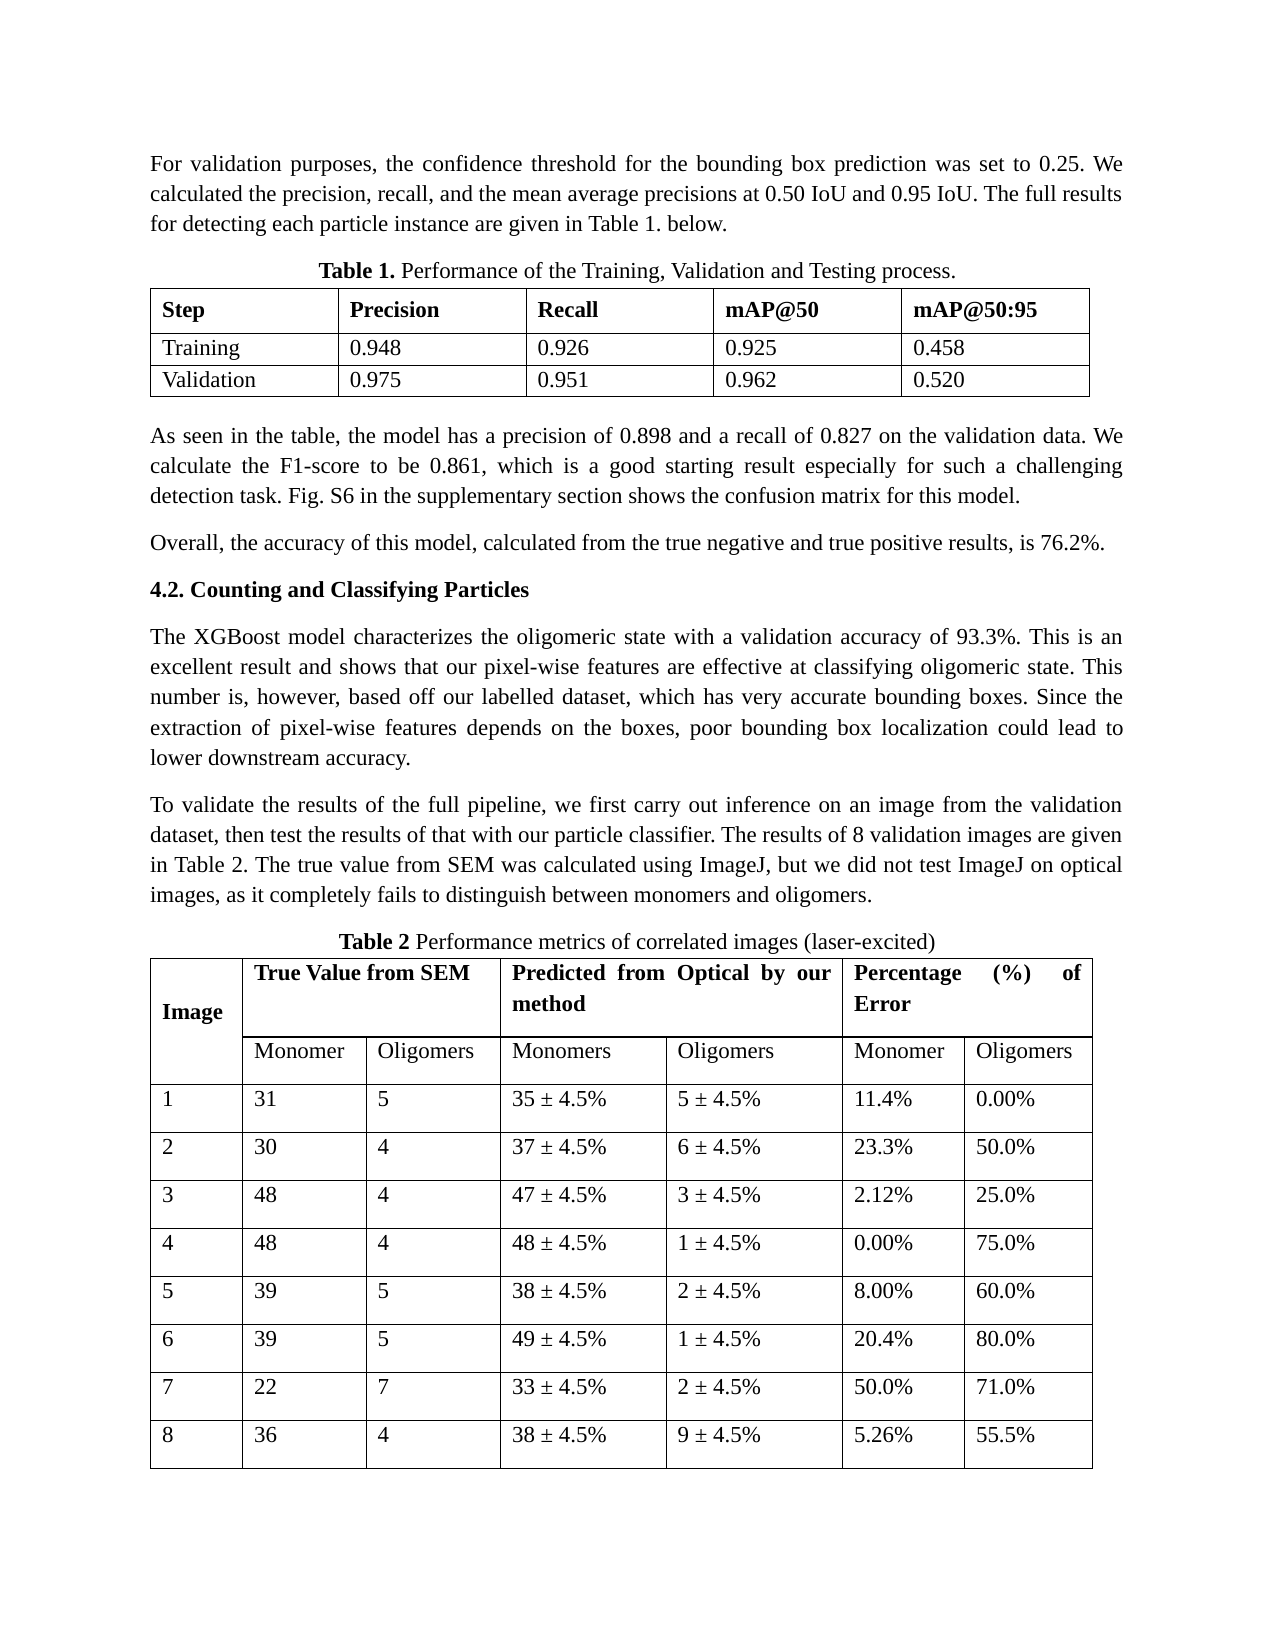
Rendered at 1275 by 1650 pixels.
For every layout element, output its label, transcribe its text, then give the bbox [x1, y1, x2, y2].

table_cell Monomer [243, 1038, 366, 1084]
table_header Percentage (%) of Error [843, 959, 1092, 1036]
table_cell 71.0% [965, 1373, 1092, 1420]
table_cell 39 [243, 1325, 366, 1372]
table_header Recall [527, 289, 713, 333]
table_cell 7 [151, 1373, 242, 1420]
table_cell 0.00% [843, 1229, 964, 1276]
table_cell 1 ± 4.5% [667, 1325, 842, 1372]
table_cell 4 [367, 1229, 500, 1276]
table_cell 48 ± 4.5% [501, 1229, 666, 1276]
table_cell Training [151, 334, 338, 364]
table_cell 11.4% [843, 1085, 964, 1132]
text Table 2 Performance metrics of correlated images (laser-excited) [150, 928, 1125, 954]
table_cell 5 [151, 1277, 242, 1324]
table_cell 5 [367, 1325, 500, 1372]
text Table 1. Performance of the Training, Validation and Testing process. [150, 257, 1125, 284]
table_cell 3 [151, 1181, 242, 1228]
table_cell 50.0% [843, 1373, 964, 1420]
text 4.2. Counting and Classifying Particles [150, 576, 1125, 602]
table_cell 5 ± 4.5% [667, 1085, 842, 1132]
table_cell 8 [151, 1421, 242, 1468]
table_cell 2 ± 4.5% [667, 1373, 842, 1420]
table_cell 5 [367, 1085, 500, 1132]
table_cell 36 [243, 1421, 366, 1468]
table_cell 22 [243, 1373, 366, 1420]
table_cell 4 [367, 1133, 500, 1180]
table_cell 47 ± 4.5% [501, 1181, 666, 1228]
table_cell 0.926 [527, 334, 713, 364]
table_cell 60.0% [965, 1277, 1092, 1324]
table_cell Oligomers [965, 1038, 1092, 1084]
table_cell 80.0% [965, 1325, 1092, 1372]
text To validate the results of the full pipeline, we first carry out inference on an image from the validation dataset, then test the results of that with our particle classifier. The results of 8 validation images are given in Table 2. The true value from SEM was calculated using ImageJ, but we did not test ImageJ on optical images, as it completely fails to distinguish between monomers and oligomers. [150, 791, 1125, 908]
table_header mAP@50:95 [902, 289, 1089, 333]
table_cell 0.458 [902, 334, 1089, 364]
table_cell 4 [367, 1181, 500, 1228]
table_cell 20.4% [843, 1325, 964, 1372]
table_header Precision [339, 289, 526, 333]
table_cell 6 [151, 1325, 242, 1372]
table_cell 5 [367, 1277, 500, 1324]
table_cell 6 ± 4.5% [667, 1133, 842, 1180]
table_cell 30 [243, 1133, 366, 1180]
table_header Step [151, 289, 338, 333]
text The XGBoost model characterizes the oligomeric state with a validation accuracy of 93.3%. This is an excellent result and shows that our pixel-wise features are effective at classifying oligomeric state. This number is, however, based off our labelled dataset, which has very accurate bounding boxes. Since the extraction of pixel-wise features depends on the boxes, poor bounding box localization could lead to lower downstream accuracy. [150, 623, 1125, 770]
table_header Predicted from Optical by our method [501, 959, 842, 1036]
table_cell 1 ± 4.5% [667, 1229, 842, 1276]
table_header mAP@50 [714, 289, 901, 333]
table_cell Monomer [843, 1038, 964, 1084]
table_cell 3 ± 4.5% [667, 1181, 842, 1228]
table_cell 49 ± 4.5% [501, 1325, 666, 1372]
table_cell 1 [151, 1085, 242, 1132]
table_cell Validation [151, 366, 338, 396]
table_cell 25.0% [965, 1181, 1092, 1228]
table_cell 23.3% [843, 1133, 964, 1180]
table_cell 0.00% [965, 1085, 1092, 1132]
table_cell 0.951 [527, 366, 713, 396]
text For validation purposes, the confidence threshold for the bounding box prediction was set to 0.25. We calculated the precision, recall, and the mean average precisions at 0.50 IoU and 0.95 IoU. The full results for detecting each particle instance are given in Table 1. below. [150, 150, 1125, 237]
table_header True Value from SEM [243, 959, 500, 1036]
table_cell 48 [243, 1229, 366, 1276]
table_cell 9 ± 4.5% [667, 1421, 842, 1468]
table_cell Oligomers [367, 1038, 500, 1084]
table_cell 33 ± 4.5% [501, 1373, 666, 1420]
table_cell 4 [151, 1229, 242, 1276]
table_cell 38 ± 4.5% [501, 1277, 666, 1324]
table_cell 37 ± 4.5% [501, 1133, 666, 1180]
table_cell 55.5% [965, 1421, 1092, 1468]
table_cell 0.975 [339, 366, 526, 396]
table_cell 8.00% [843, 1277, 964, 1324]
table_cell 38 ± 4.5% [501, 1421, 666, 1468]
table_cell 2.12% [843, 1181, 964, 1228]
table_cell 5.26% [843, 1421, 964, 1468]
table_header Image [151, 959, 242, 1084]
table_cell 31 [243, 1085, 366, 1132]
table_cell 2 ± 4.5% [667, 1277, 842, 1324]
table_cell 39 [243, 1277, 366, 1324]
table_cell 50.0% [965, 1133, 1092, 1180]
table_cell 4 [367, 1421, 500, 1468]
table_cell 35 ± 4.5% [501, 1085, 666, 1132]
table_cell 2 [151, 1133, 242, 1180]
text Overall, the accuracy of this model, calculated from the true negative and true positive results, is 76.2%. [150, 529, 1125, 556]
table_cell 48 [243, 1181, 366, 1228]
table_cell Monomers [501, 1038, 666, 1084]
table_cell 0.925 [714, 334, 901, 364]
table_cell 0.962 [714, 366, 901, 396]
table_cell 7 [367, 1373, 500, 1420]
table_cell 0.948 [339, 334, 526, 364]
text As seen in the table, the model has a precision of 0.898 and a recall of 0.827 on the validation data. We calculate the F1-score to be 0.861, which is a good starting result especially for such a challenging detection task. Fig. S6 in the supplementary section shows the confusion matrix for this model. [150, 422, 1125, 509]
table_cell Oligomers [667, 1038, 842, 1084]
table_cell 0.520 [902, 366, 1089, 396]
table_cell 75.0% [965, 1229, 1092, 1276]
